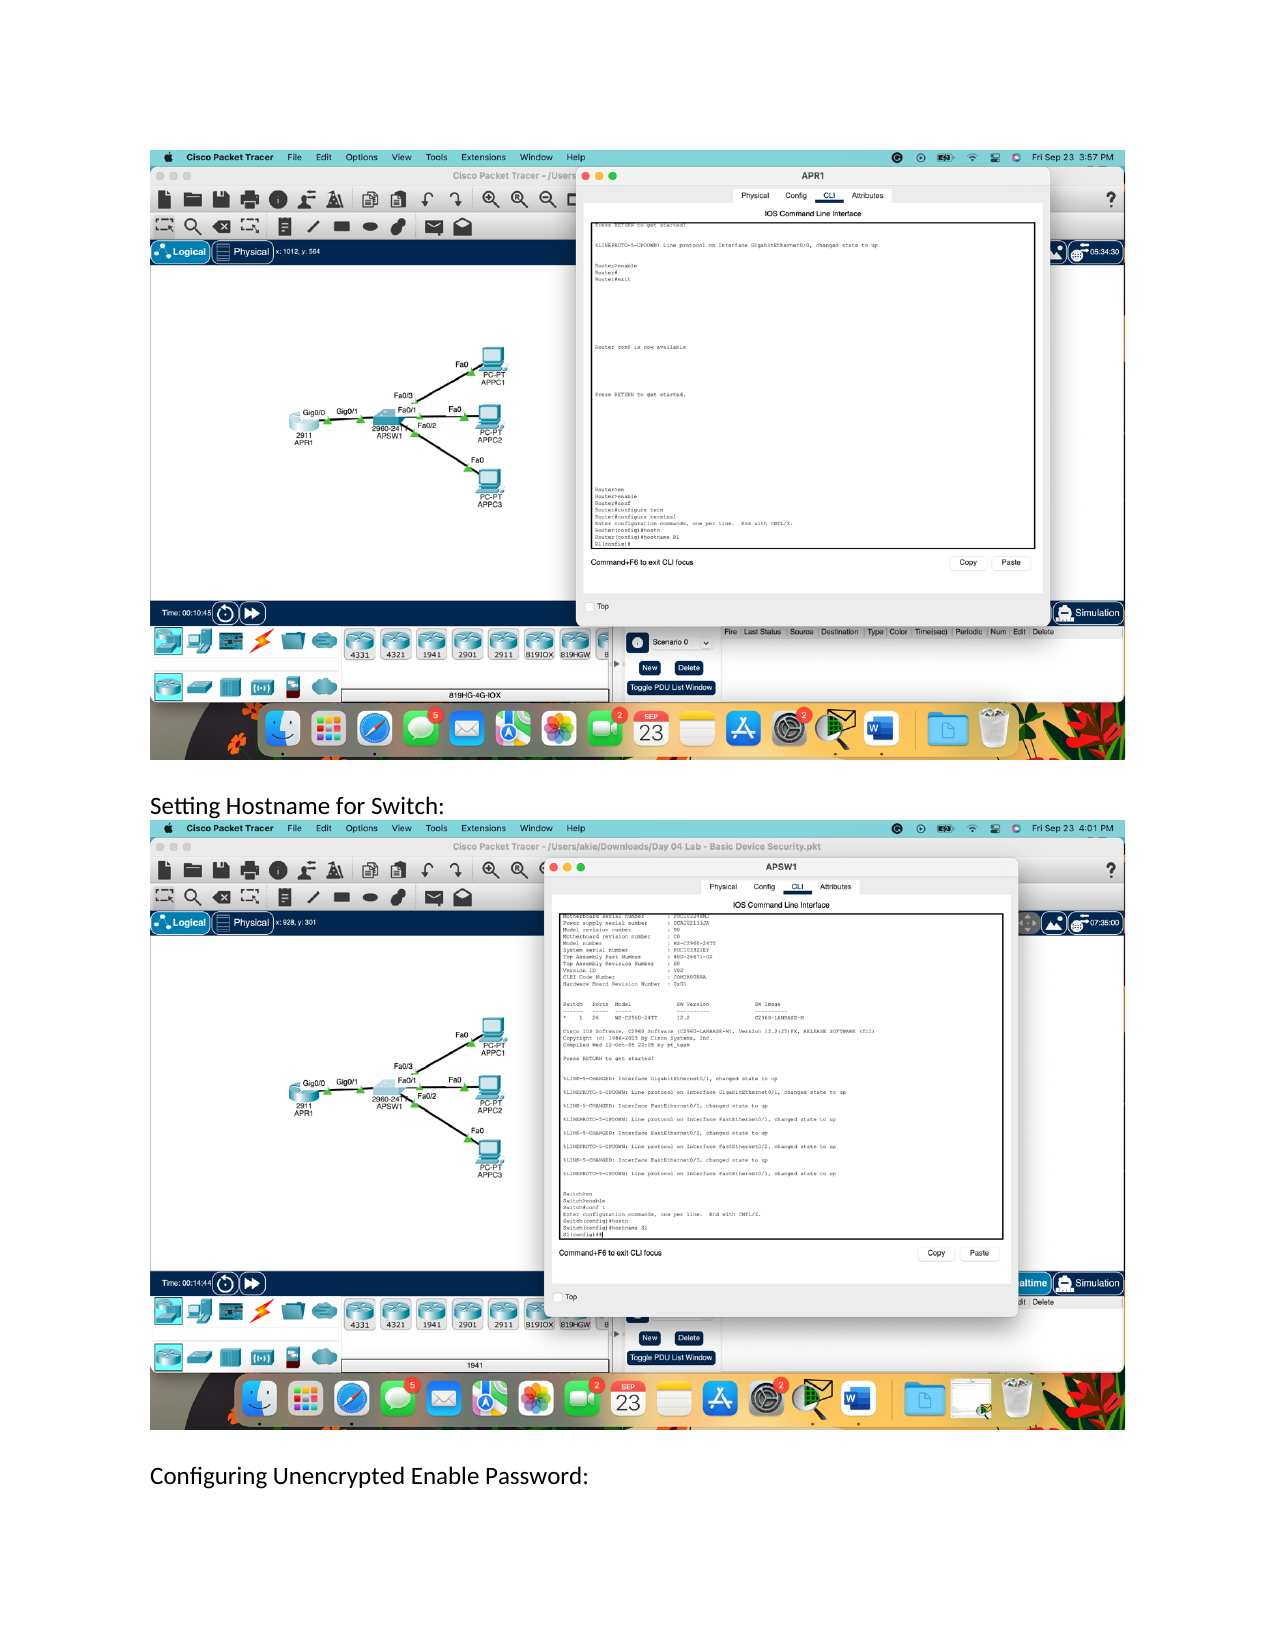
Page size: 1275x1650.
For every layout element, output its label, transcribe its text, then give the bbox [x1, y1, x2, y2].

picture [150, 820, 1125, 1430]
picture [150, 150, 1125, 760]
text Setting Hostname for Switch: [150, 790, 1125, 820]
text Configuring Unencrypted Enable Password: [150, 1460, 1125, 1491]
